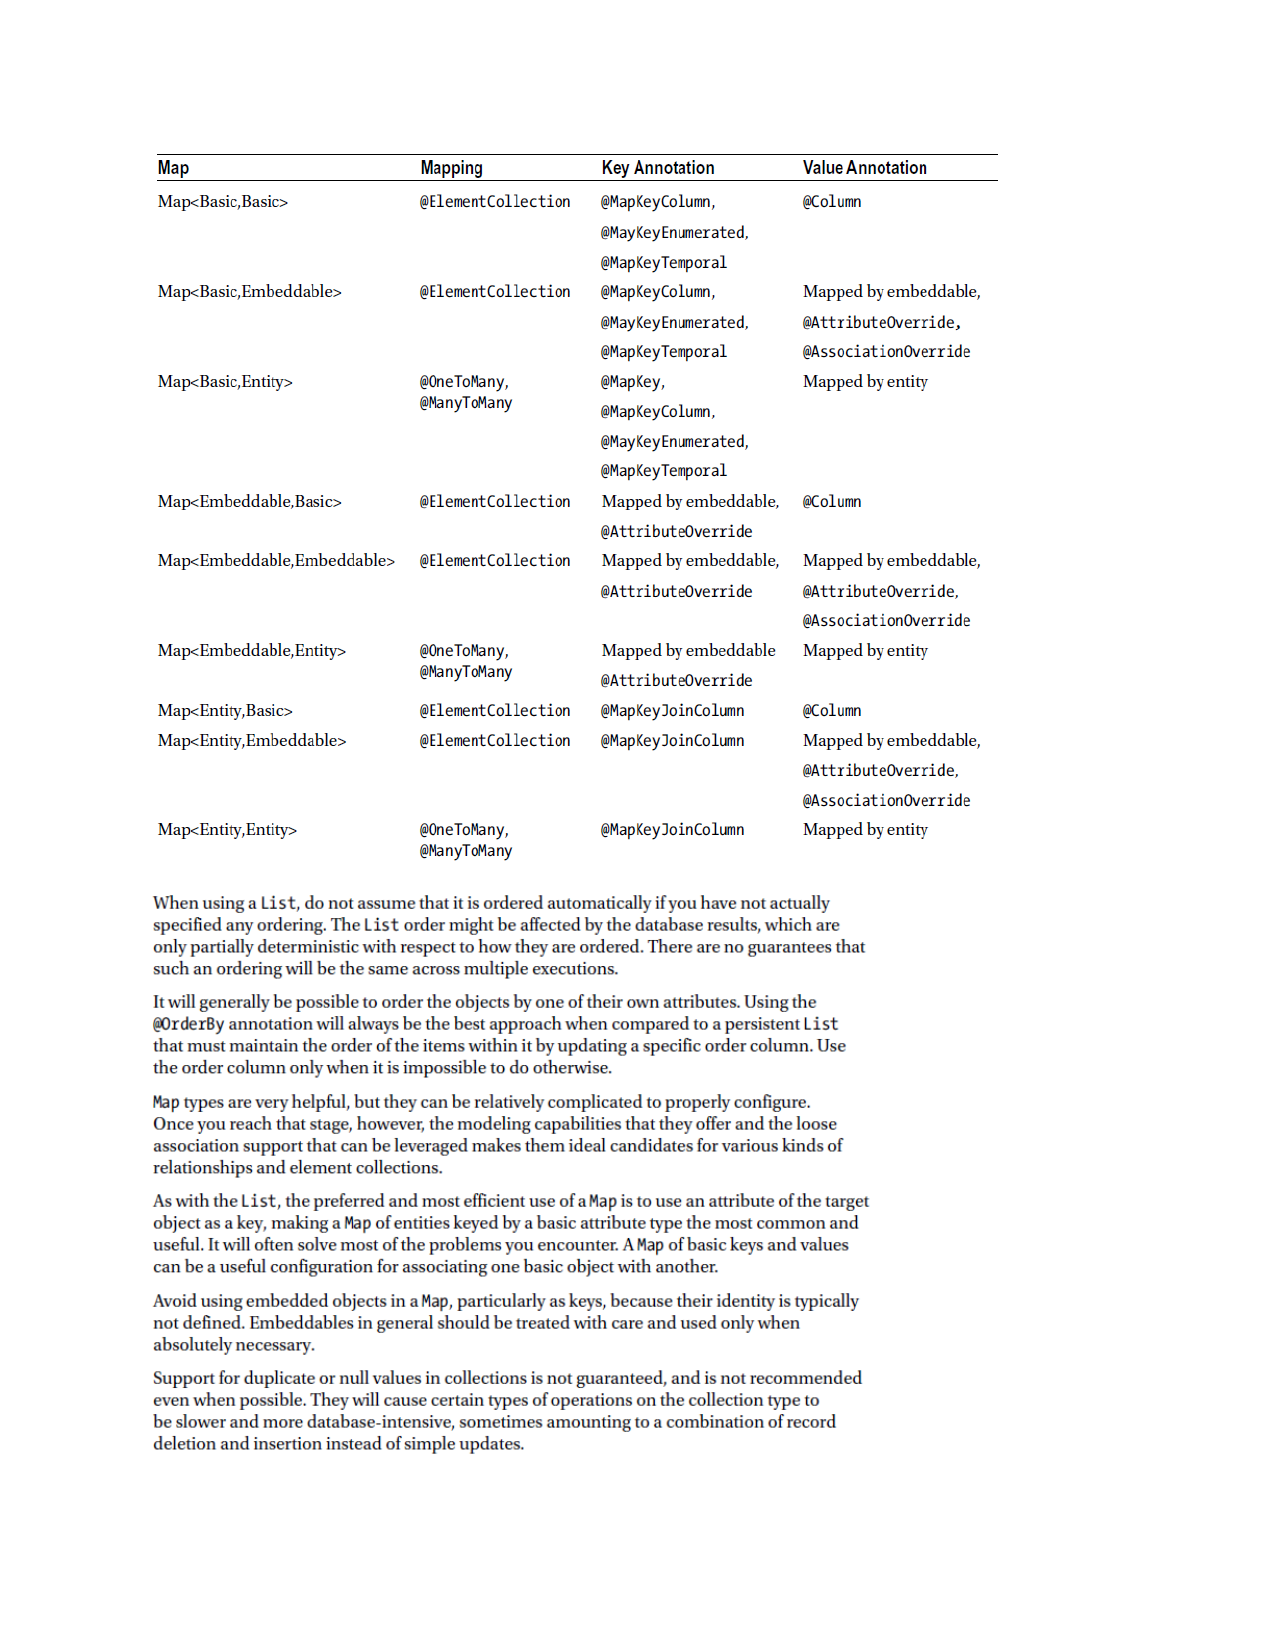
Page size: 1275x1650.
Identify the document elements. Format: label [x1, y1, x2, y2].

picture [150, 150, 1005, 866]
picture [150, 890, 881, 1462]
